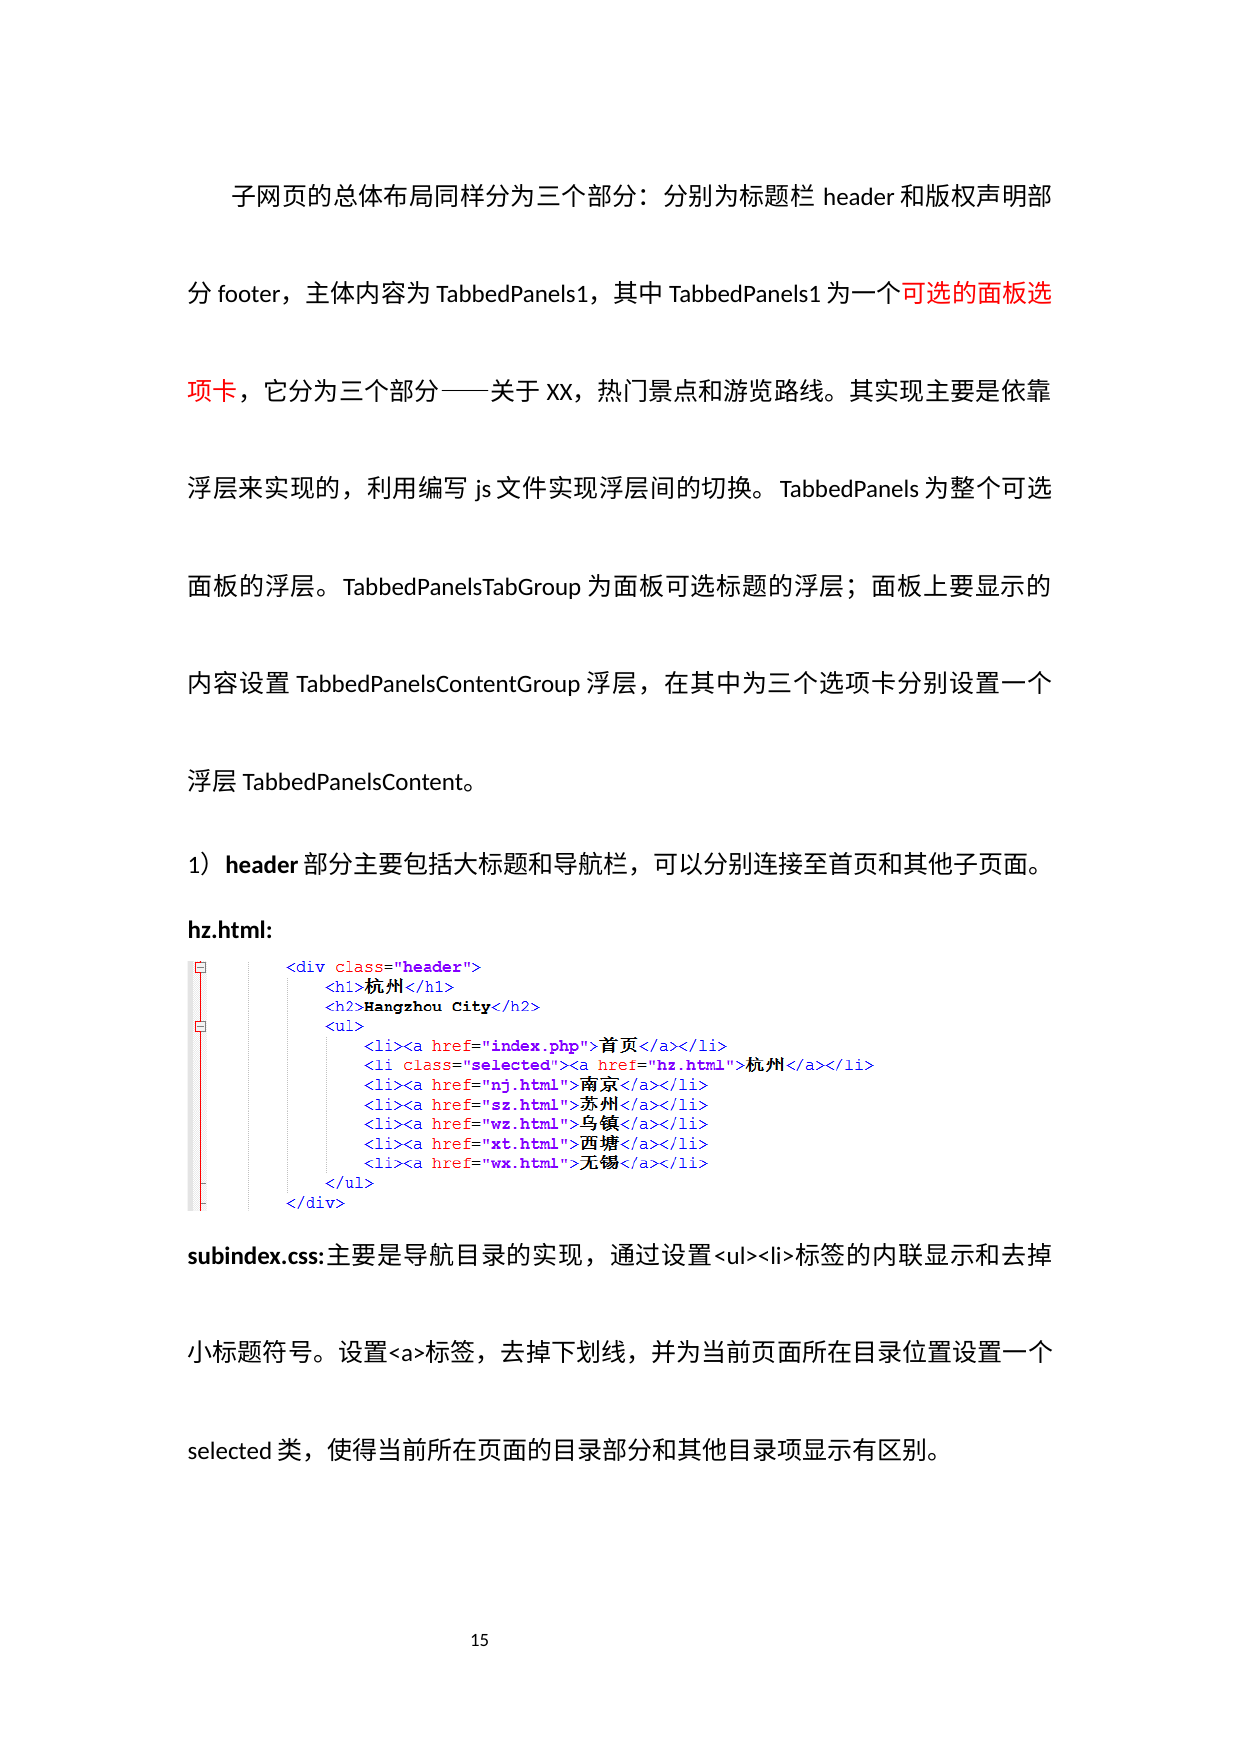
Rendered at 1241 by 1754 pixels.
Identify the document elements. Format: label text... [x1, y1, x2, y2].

list subindex.css:主要是导航目录的实现，通过设置<ul><li>标签的内联显示和去掉小标题符号。设置<a>标签，去掉下划线，并为当前页面所在目录位置设置一个selected类，使得当前所在页面的目录部分和其他目录项显示有区别。 [187, 1221, 1053, 1481]
list header部分主要包括大标题和导航栏，可以分别连接至首页和其他子页面。 [187, 830, 1053, 895]
picture [187, 961, 877, 1211]
list hz.html: [187, 913, 1053, 946]
list 子网页的总体布局同样分为三个部分：分别为标题栏header和版权声明部分footer，主体内容为TabbedPanels1，其中TabbedPanels1为一个可选的面板选项卡，它分为三个部分——关于XX，热门景点和游览路线。其实现主要是依靠浮层来实现的，利用编写js文件实现浮层间的切换。TabbedPanels为整个可选面板的浮层。TabbedPanelsTabGroup为面板可选标题的浮层；面板上要显示的内容设置TabbedPanelsContentGroup浮层，在其中为三个选项卡分别设置一个浮层TabbedPanelsContent。 [187, 162, 1053, 812]
